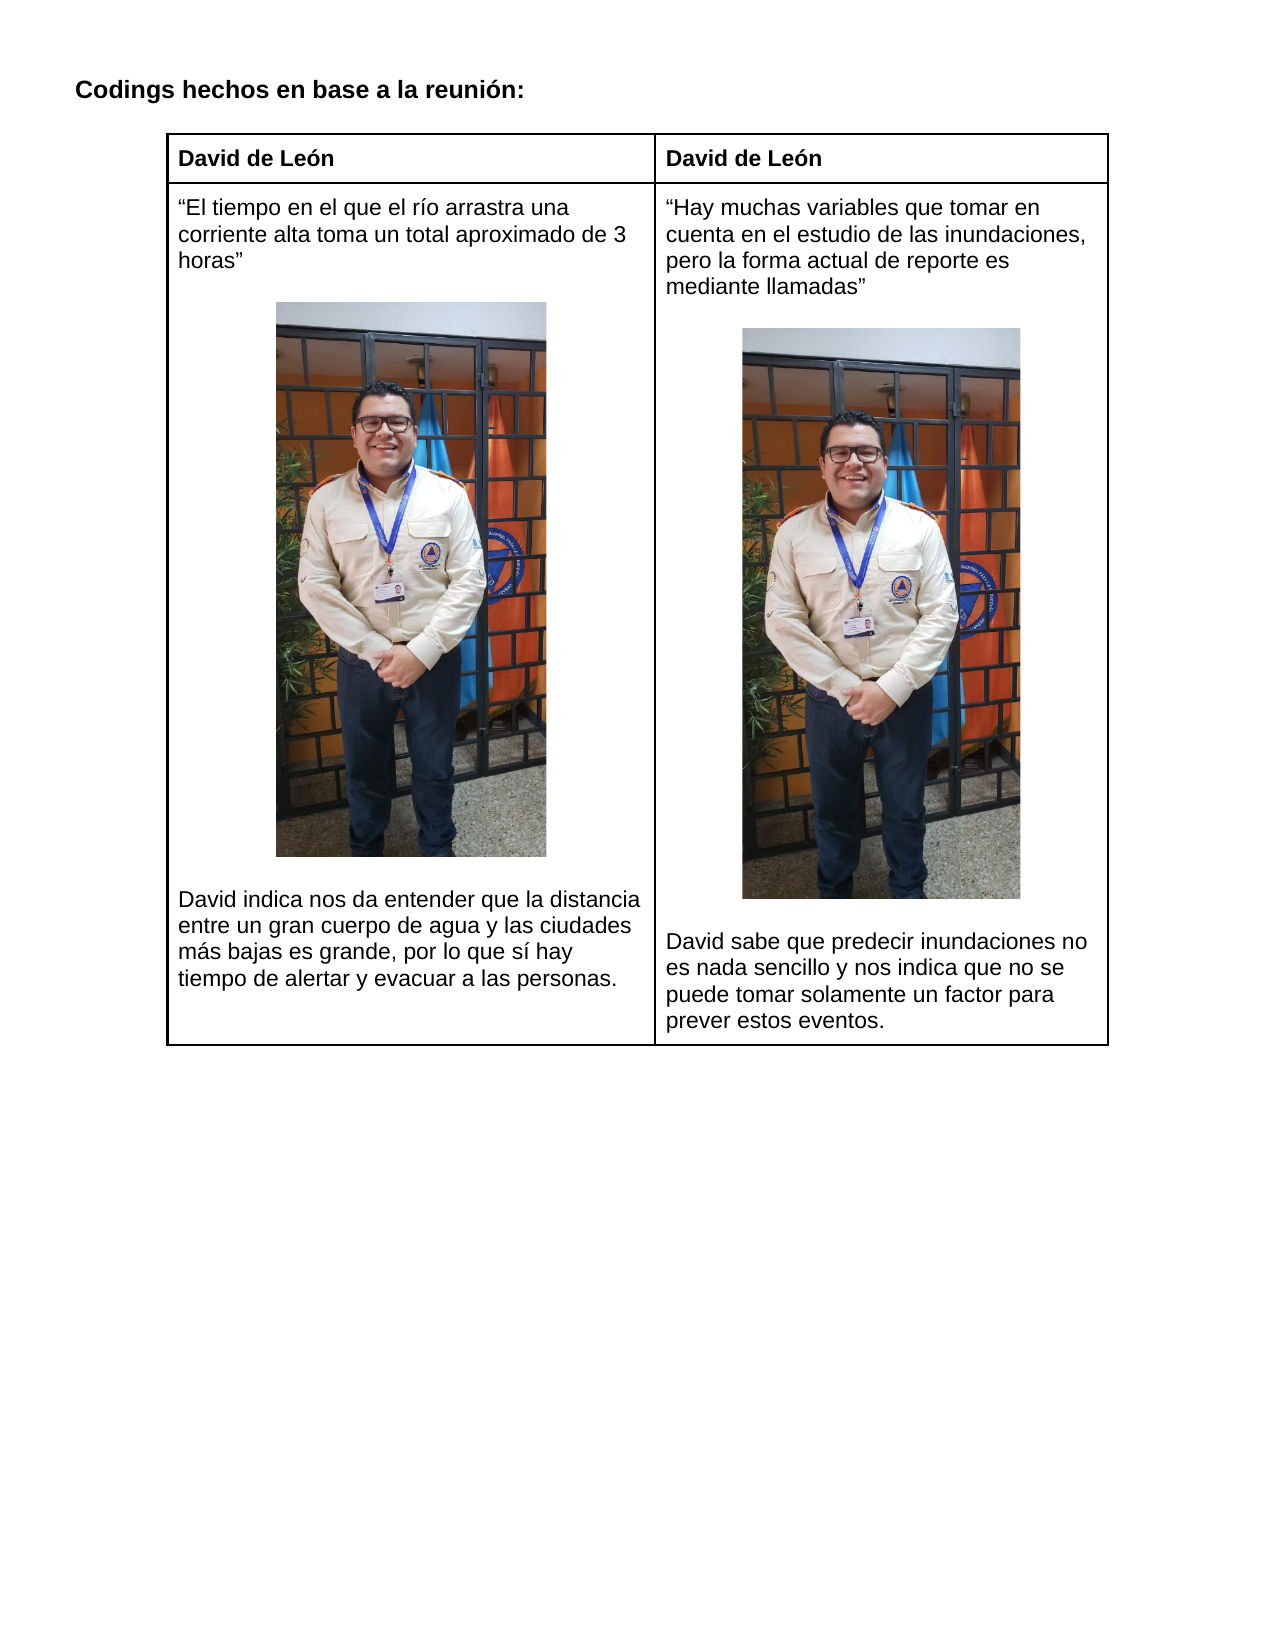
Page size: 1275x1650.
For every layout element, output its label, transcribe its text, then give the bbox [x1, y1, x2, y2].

picture [276, 302, 547, 857]
text Codings hechos en base a la reunión: [75, 75, 1200, 104]
table_header David de León [169, 135, 654, 182]
table_header David de León [656, 135, 1107, 182]
picture [742, 328, 1021, 899]
table_cell “El tiempo en el que el río arrastra una corriente alta toma un total aproximado de 3 horas” David indica nos da entender que la distancia entre un gran cuerpo de agua y las ciudades más bajas es grande, por lo que sí hay tiempo de alertar y evacuar a las personas. [169, 184, 654, 1044]
table_cell “Hay muchas variables que tomar en cuenta en el estudio de las inundaciones, pero la forma actual de reporte es mediante llamadas” David sabe que predecir inundaciones no es nada sencillo y nos indica que no se puede tomar solamente un factor para prever estos eventos. [656, 184, 1107, 1044]
